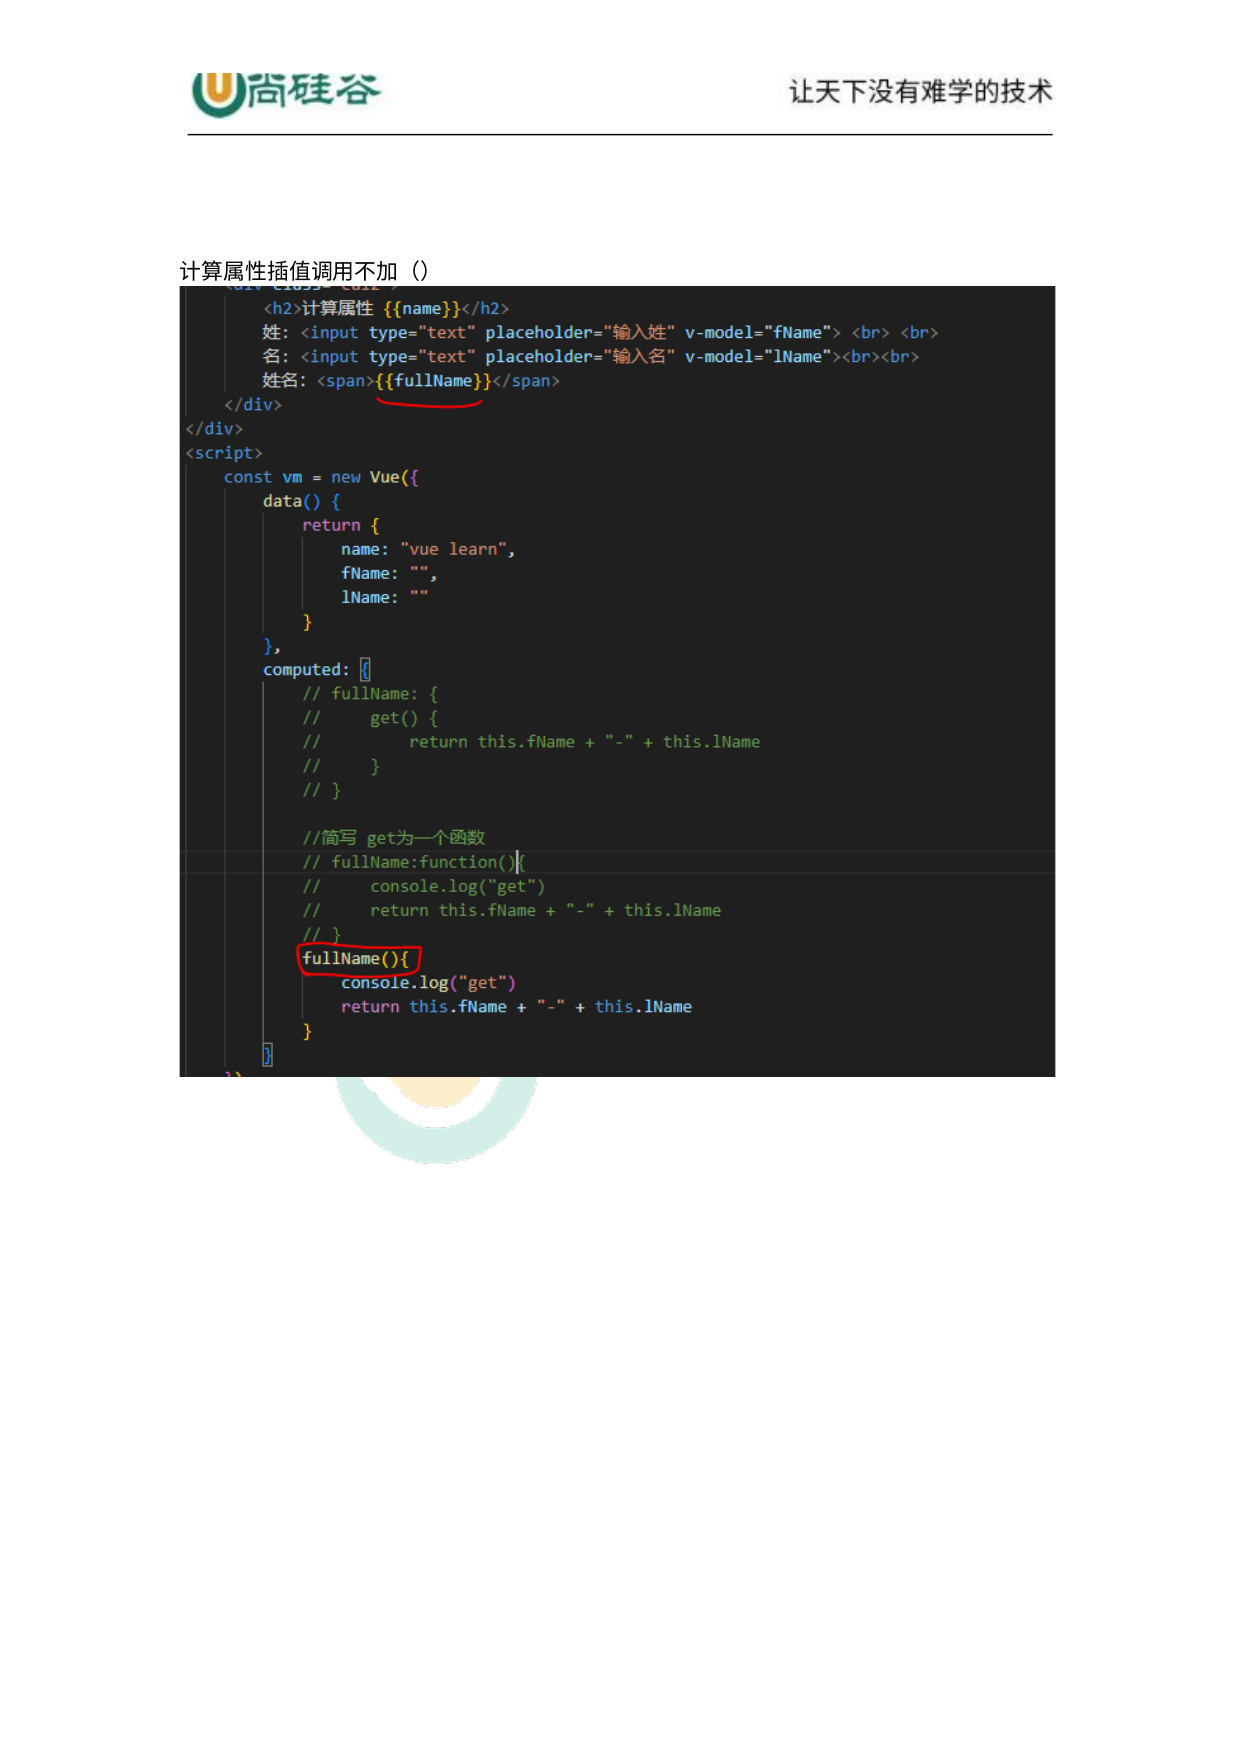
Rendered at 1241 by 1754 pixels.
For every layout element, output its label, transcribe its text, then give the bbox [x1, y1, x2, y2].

picture [179, 286, 1056, 1312]
text 计算属性插值调用不加（） [179, 254, 1056, 286]
picture [190, 73, 1056, 120]
